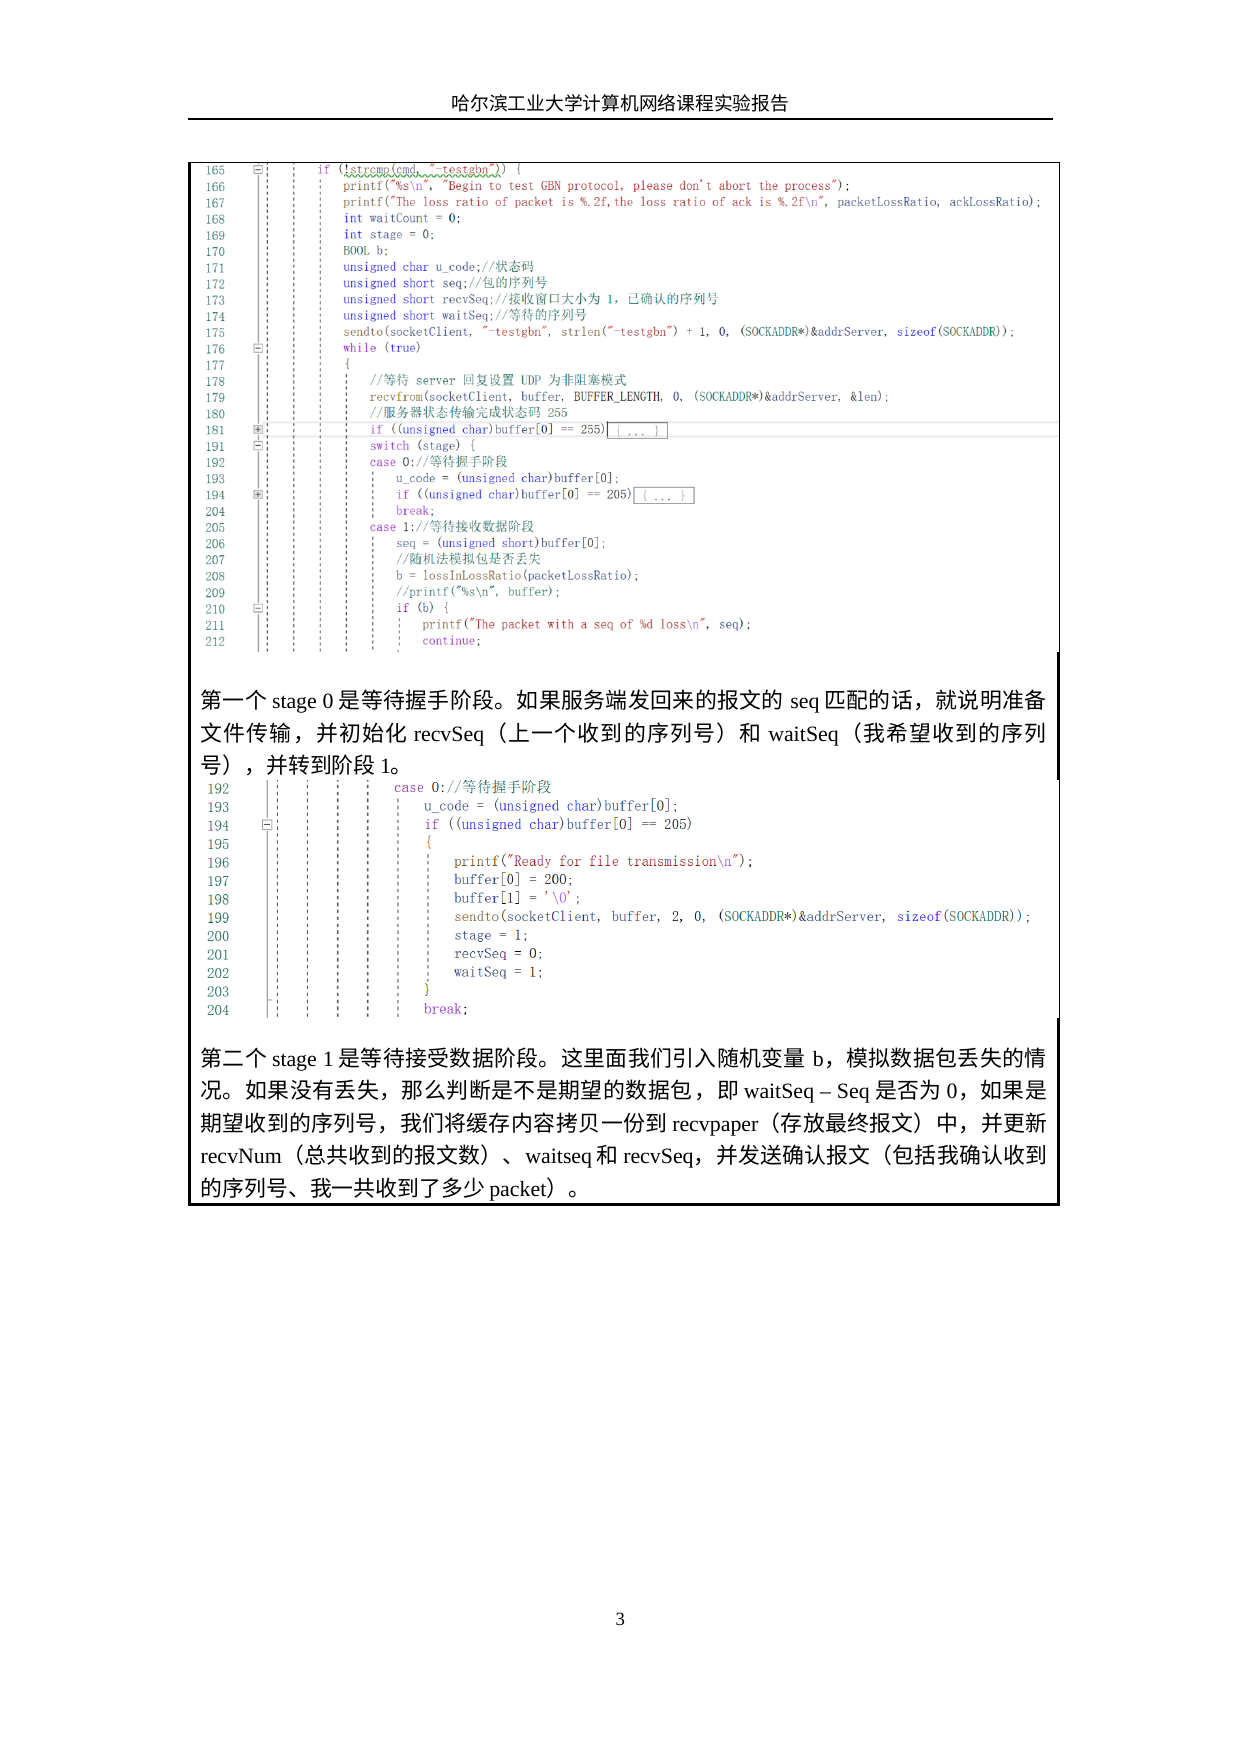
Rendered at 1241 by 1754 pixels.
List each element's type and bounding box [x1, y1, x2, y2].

picture [200, 780, 1059, 1018]
picture [200, 163, 1059, 652]
table_cell [191, 163, 1057, 1203]
